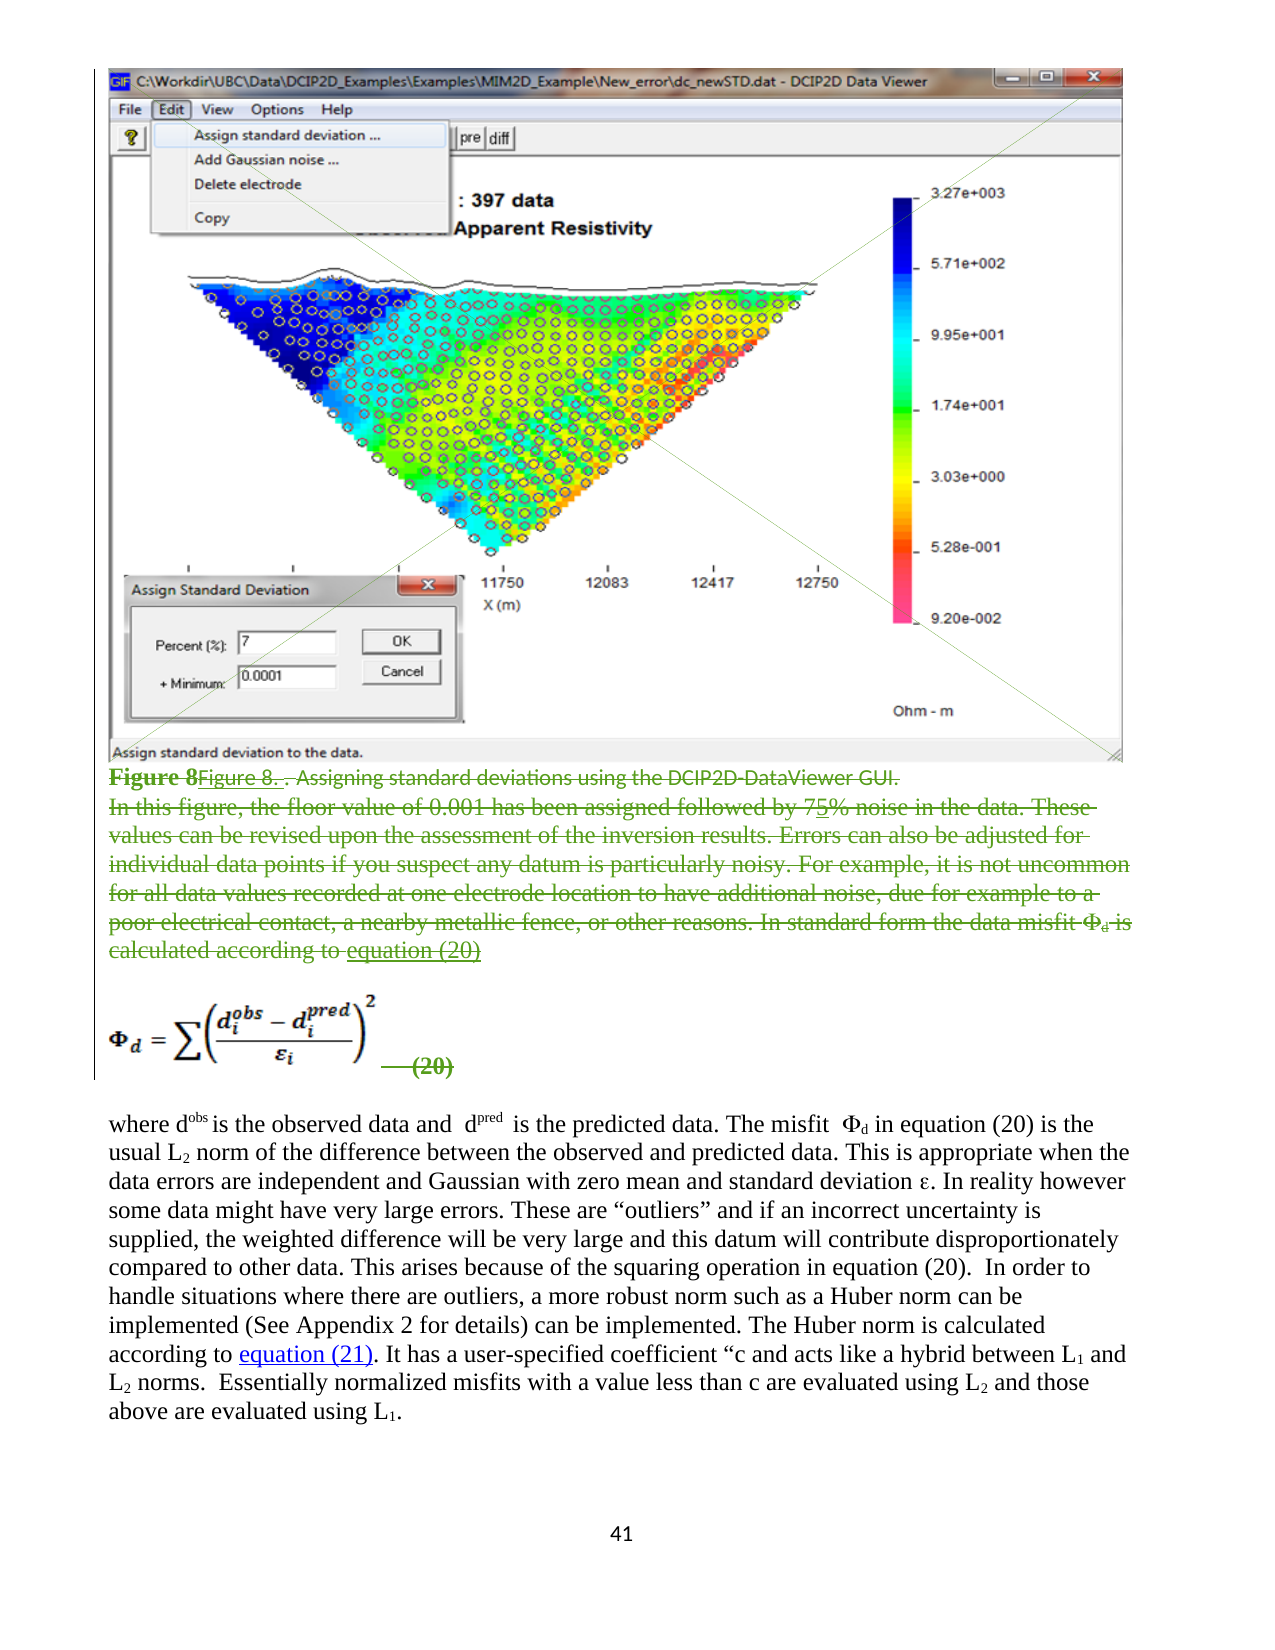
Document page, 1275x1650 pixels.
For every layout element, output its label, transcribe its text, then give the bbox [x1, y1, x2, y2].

picture [108, 992, 381, 1074]
text where dobs is the observed data and dpred is the predicted data. The misfitd in equation (20) is the usual L2 norm of the difference between the observed and predicted data. This is appropriate when the data errors are independent and Gaussian with zero mean and standard deviation . In reality however some data might have very large errors. These are “outliers” and if an incorrect uncertainty is supplied, the weighted difference will be very large and this datum will contribute disproportionately compared to other data. This arises because of the squaring operation in equation (20). In order to handle situations where there are outliers, a more robust norm such as a Huber norm can be implemented (See Appendix 2 for details) can be implemented. The Huber norm is calculated according to equation (21). It has a user-specified coefficient “c and acts like a hybrid between L1 and L2 norms. Essentially normalized misfits with a value less than c are evaluated using L2 and those above are evaluated using L1. [108, 1109, 1134, 1425]
picture [110, 417, 1122, 763]
picture [617, 70, 1123, 761]
picture [109, 68, 1122, 415]
picture [108, 70, 614, 761]
